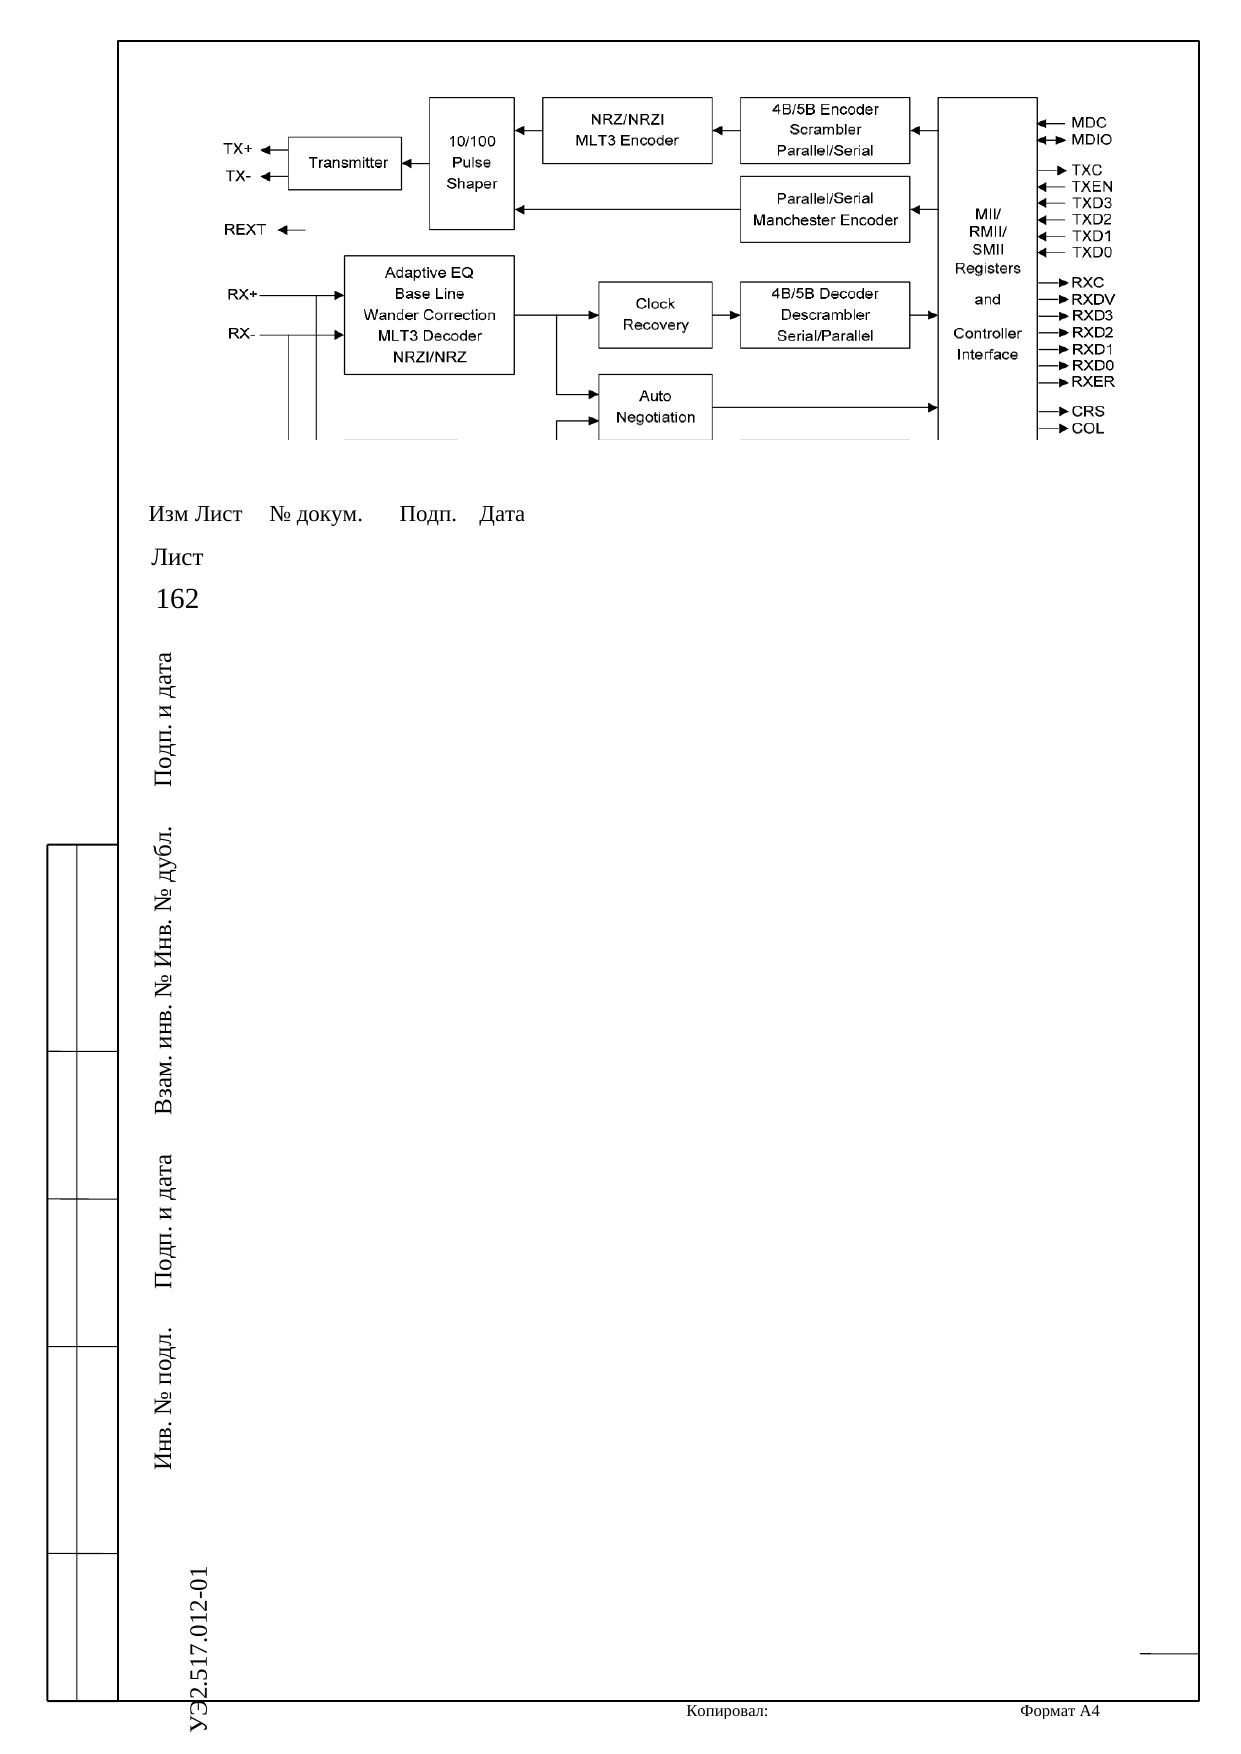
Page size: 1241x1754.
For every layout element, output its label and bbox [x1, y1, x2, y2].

picture [197, 88, 1132, 440]
